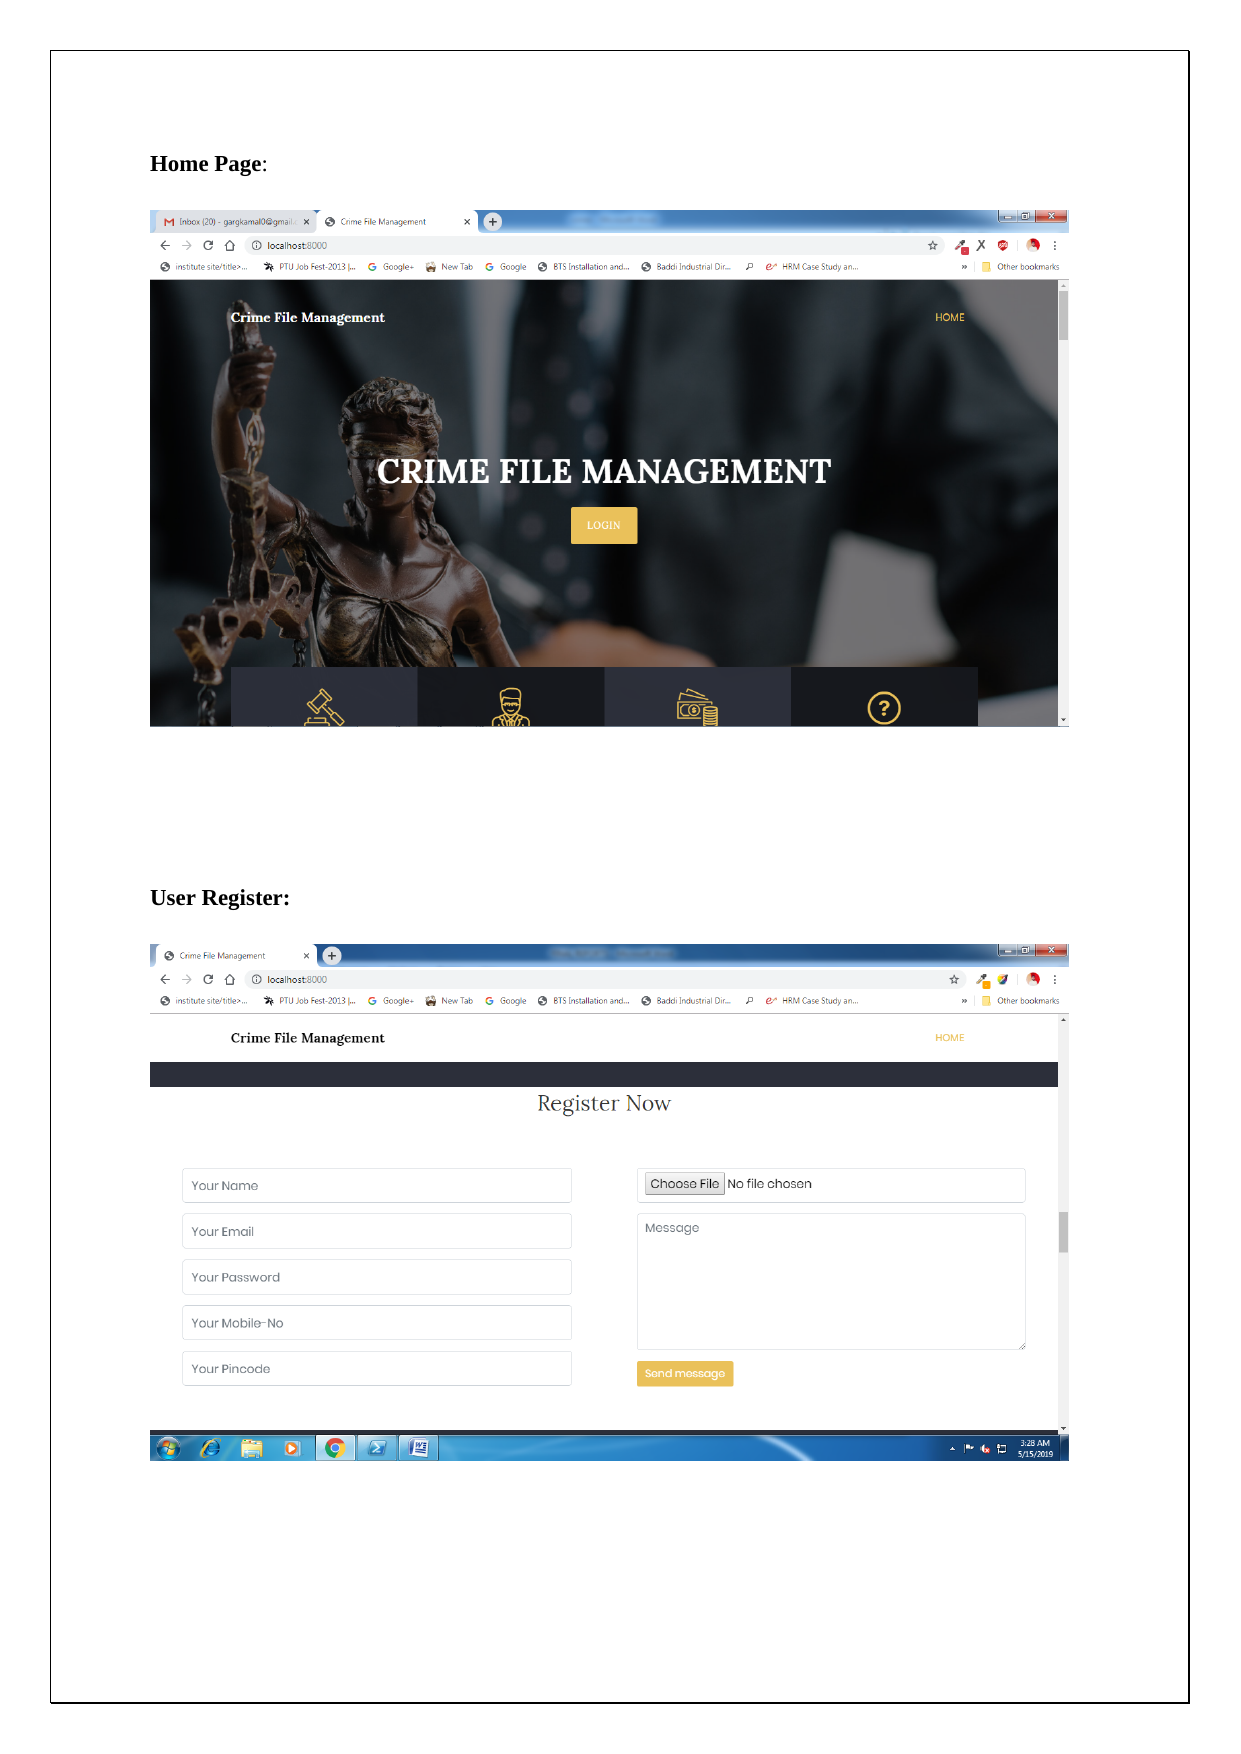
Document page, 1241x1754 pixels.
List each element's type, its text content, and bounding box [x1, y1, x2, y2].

text Home Page: [150, 150, 1067, 176]
text User Register: [150, 884, 1067, 910]
picture [150, 210, 1069, 727]
picture [150, 944, 1069, 1461]
